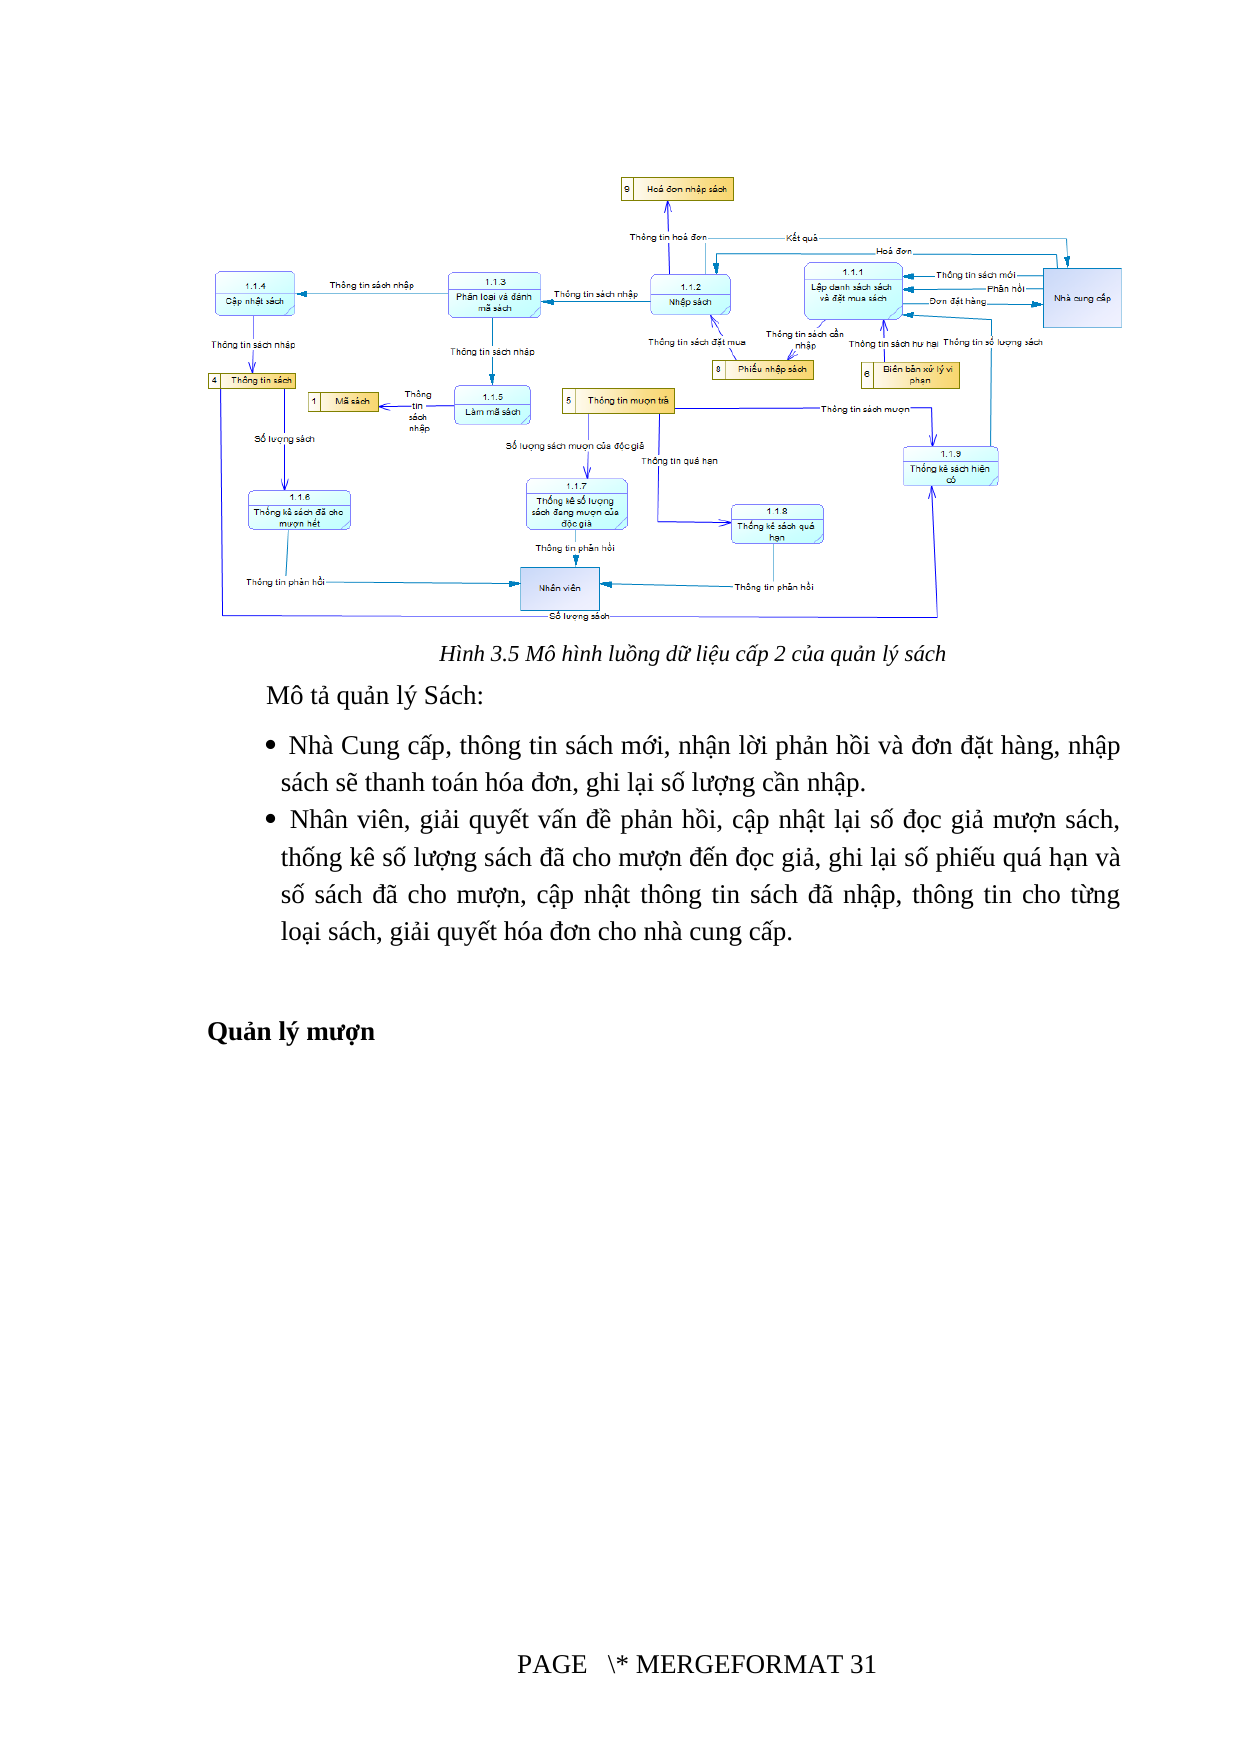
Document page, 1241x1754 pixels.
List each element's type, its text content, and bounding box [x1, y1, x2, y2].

text Quản lý mượn [207, 1015, 1122, 1046]
list Nhà Cung cấp, thông tin sách mới, nhận lời phản hồi và đơn đặt hàng, nhập sách sẽ thanh toán hóa đơn, ghi lại số lượng cần nhập. [266, 729, 1122, 797]
text Hình 3.5 Mô hình luồng dữ liệu cấp 2 của quản lý sách [207, 640, 1122, 667]
picture [206, 177, 1122, 623]
text Mô tả quản lý Sách: [207, 679, 1122, 710]
list Nhân viên, giải quyết vấn đề phản hồi, cập nhật lại số đọc giả mượn sách, thống kê số lượng sách đã cho mượn đến đọc giả, ghi lại số phiếu quá hạn và số sách đã cho mượn, cập nhật thông tin sách đã nhập, thông tin cho từng loại sách, giải quyết hóa đơn cho nhà cung cấp. [266, 803, 1122, 947]
